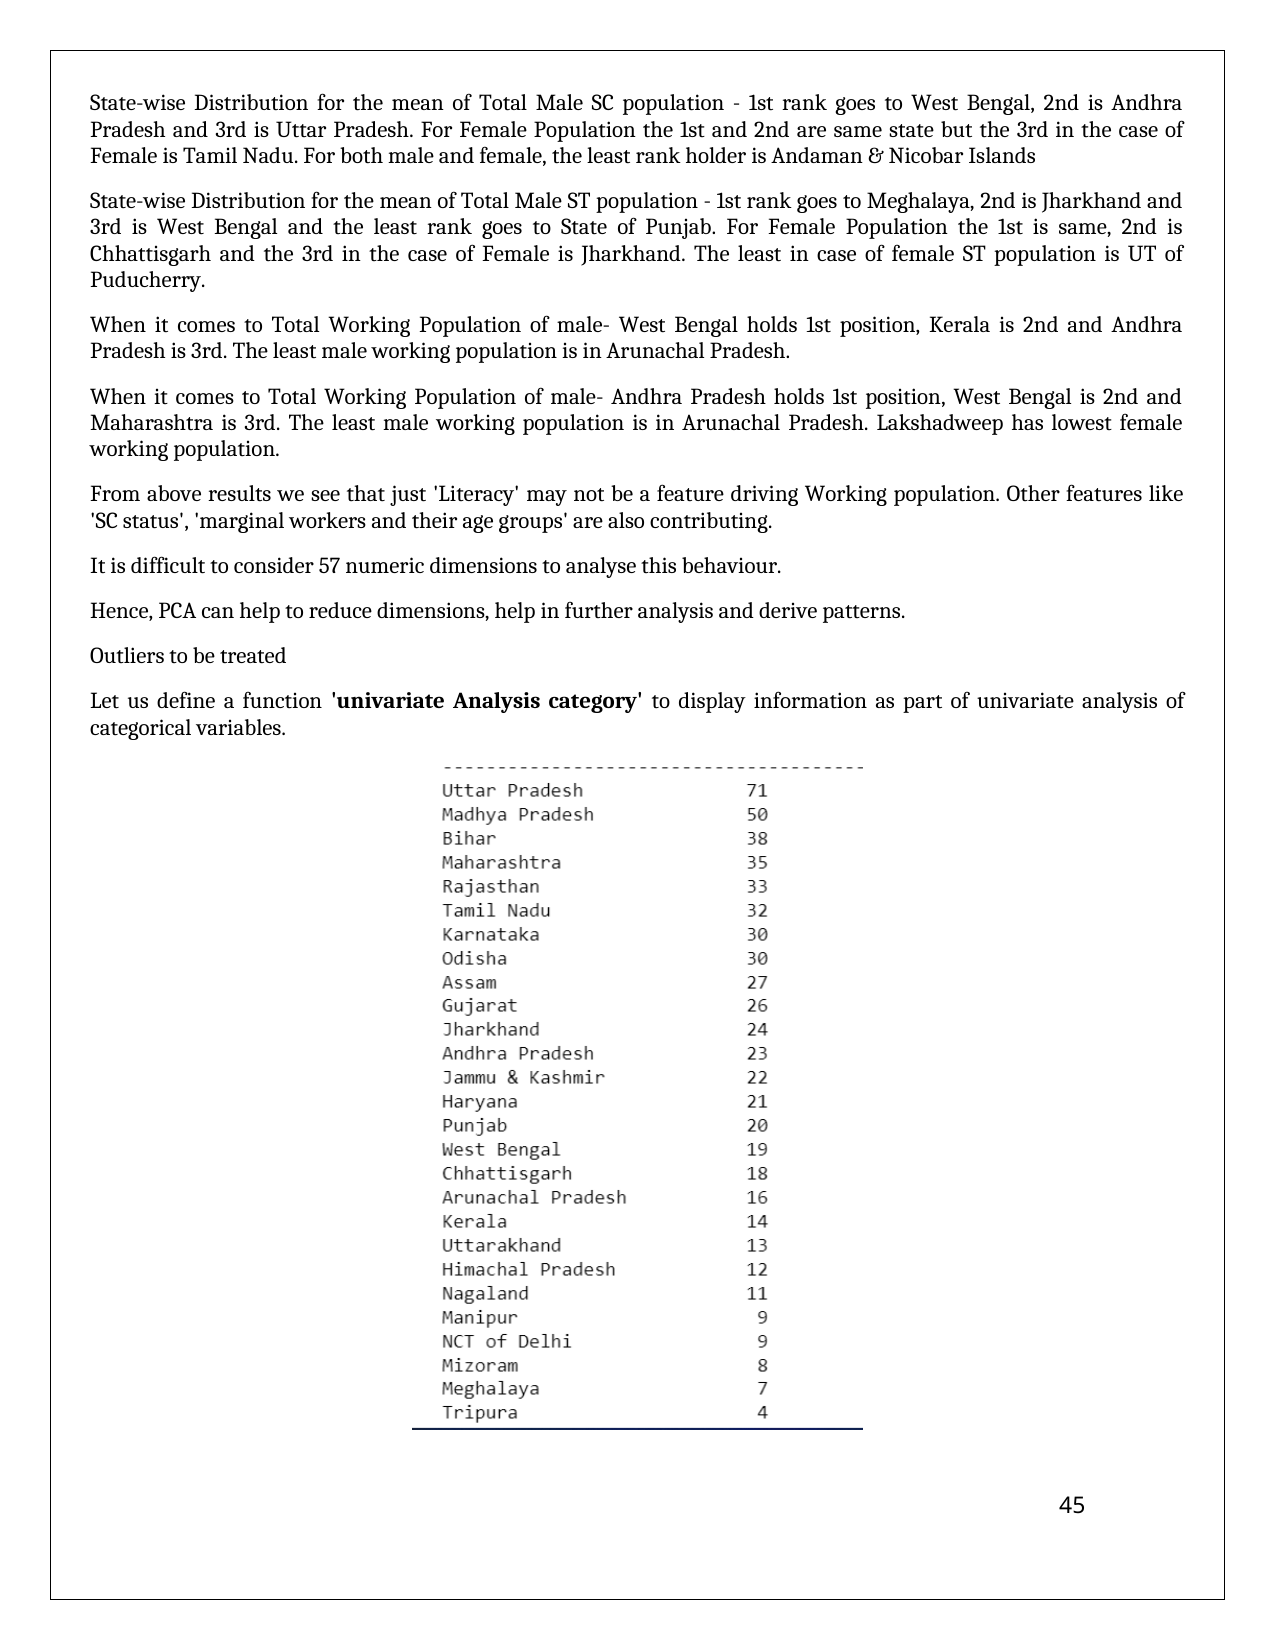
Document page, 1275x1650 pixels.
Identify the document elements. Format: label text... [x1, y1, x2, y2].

picture [412, 759, 863, 1430]
text Let us define a function 'univariate Analysis category' to display information as part of univariate analysis of categorical variables. [90, 688, 1185, 741]
text Outliers to be treated [90, 643, 1185, 669]
text When it comes to Total Working Population of male- Andhra Pradesh holds 1st position, West Bengal is 2nd and Maharashtra is 3rd. The least male working population is in Arunachal Pradesh. Lakshadweep has lowest female working population. [90, 383, 1185, 462]
text State-wise Distribution for the mean of Total Male SC population - 1st rank goes to West Bengal, 2nd is Andhra Pradesh and 3rd is Uttar Pradesh. For Female Population the 1st and 2nd are same state but the 3rd in the case of Female is Tamil Nadu. For both male and female, the least rank holder is Andaman & Nicobar Islands [90, 90, 1185, 169]
text When it comes to Total Working Population of male- West Bengal holds 1st position, Kerala is 2nd and Andhra Pradesh is 3rd. The least male working population is in Arunachal Pradesh. [90, 312, 1185, 365]
text Hence, PCA can help to reduce dimensions, help in further analysis and derive patterns. [90, 598, 1185, 624]
text State-wise Distribution for the mean of Total Male ST population - 1st rank goes to Meghalaya, 2nd is Jharkhand and 3rd is West Bengal and the least rank goes to State of Punjab. For Female Population the 1st is same, 2nd is Chhattisgarh and the 3rd in the case of Female is Jharkhand. The least in case of female ST population is UT of Puducherry. [90, 188, 1185, 293]
text From above results we see that just 'Literacy' may not be a feature driving Working population. Other features like 'SC status', 'marginal workers and their age groups' are also contributing. [90, 481, 1185, 534]
text It is difficult to consider 57 numeric dimensions to analyse this behaviour. [90, 553, 1185, 579]
